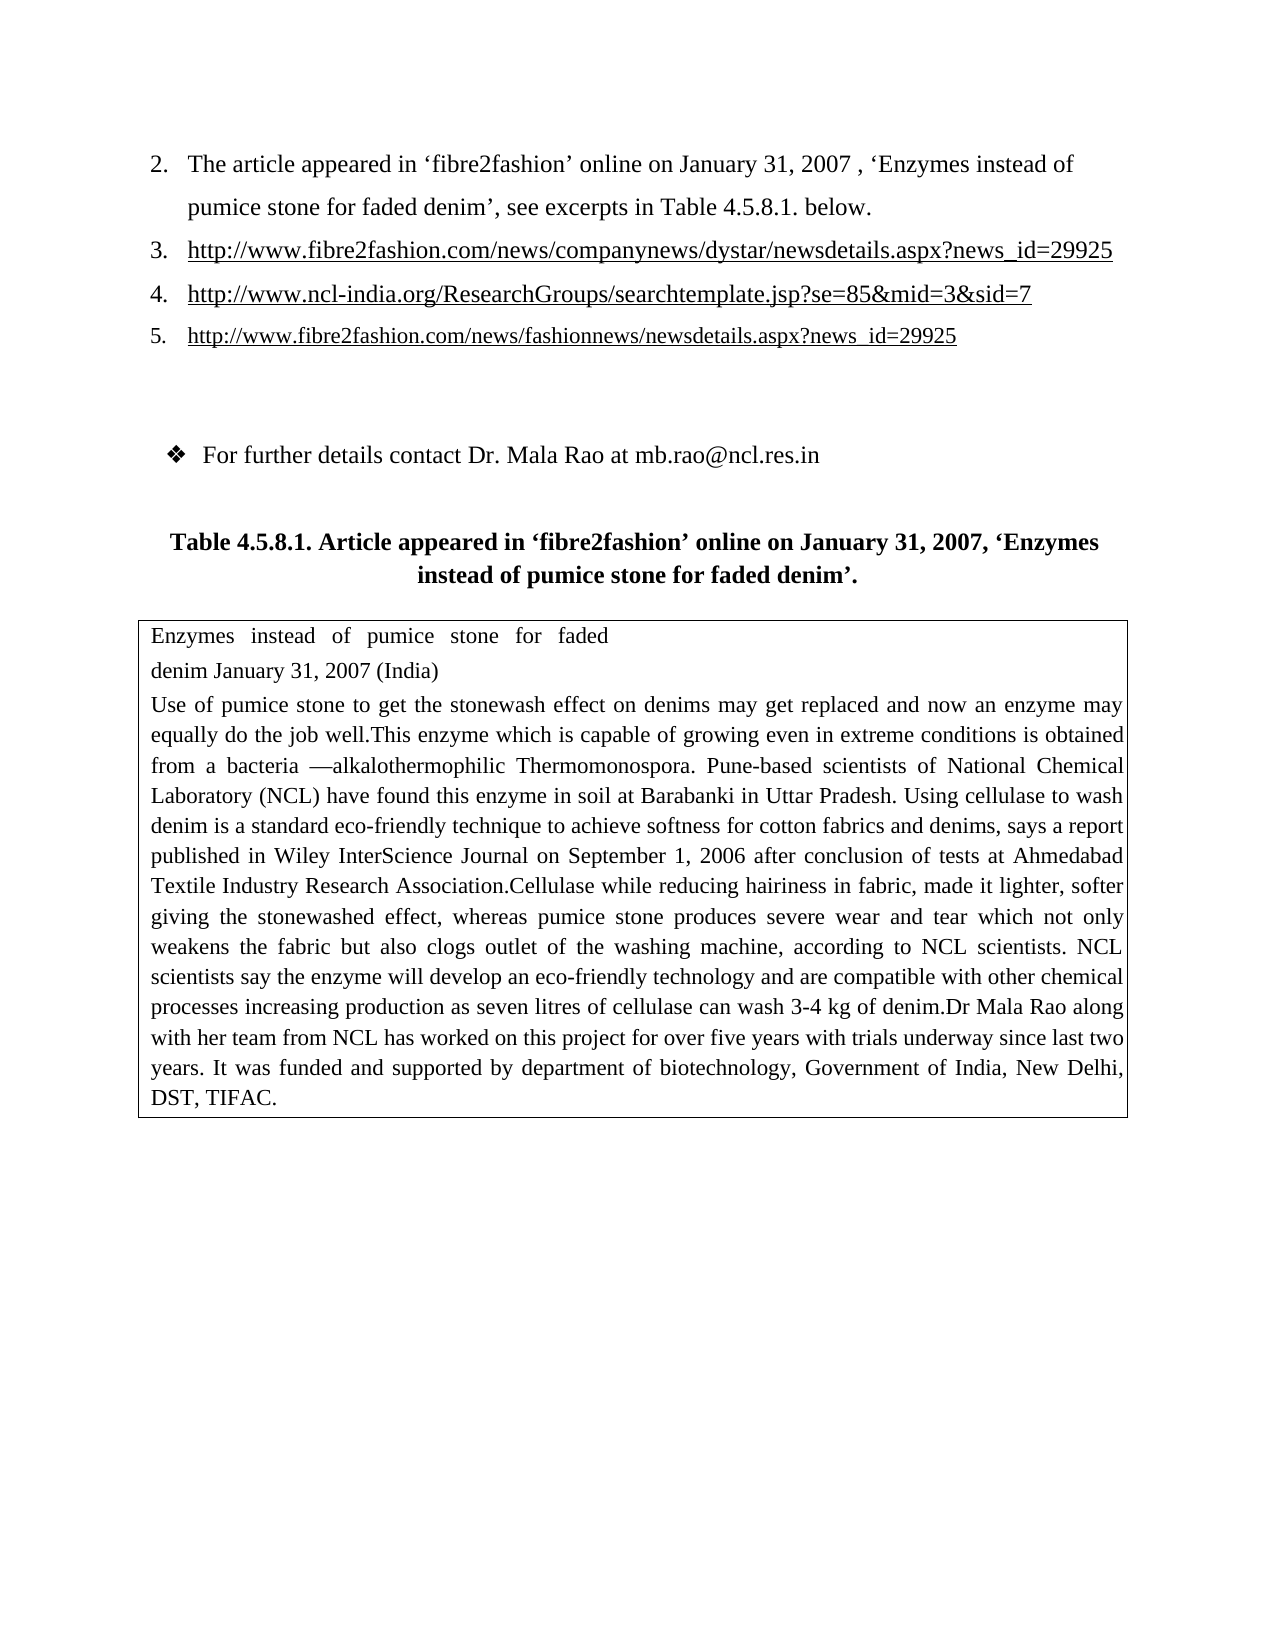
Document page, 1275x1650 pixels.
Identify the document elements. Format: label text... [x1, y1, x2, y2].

list The article appeared in ‘fibre2fashion’ online on January 31, 2007 , ‘Enzymes instead of pumice stone for faded denim’, see excerpts in Table 4.5.8.1. below. [150, 149, 1125, 221]
list For further details contact Dr. Mala Rao at mb.rao@ncl.res.in [165, 437, 1148, 471]
list http://www.ncl-india.org/ResearchGroups/searchtemplate.jsp?se=85&mid=3&sid=7 [150, 279, 1148, 307]
list http://www.fibre2fashion.com/news/fashionnews/newsdetails.aspx?news_id=29925 [150, 322, 1148, 348]
subtitle Table 4.5.8.1. Article appeared in ‘fibre2fashion’ online on January 31, 2007, ‘Enzymes instead of pumice stone for faded denim’. [169, 527, 1148, 589]
list http://www.fibre2fashion.com/news/companynews/dystar/newsdetails.aspx?news_id=29925 [150, 236, 1148, 264]
